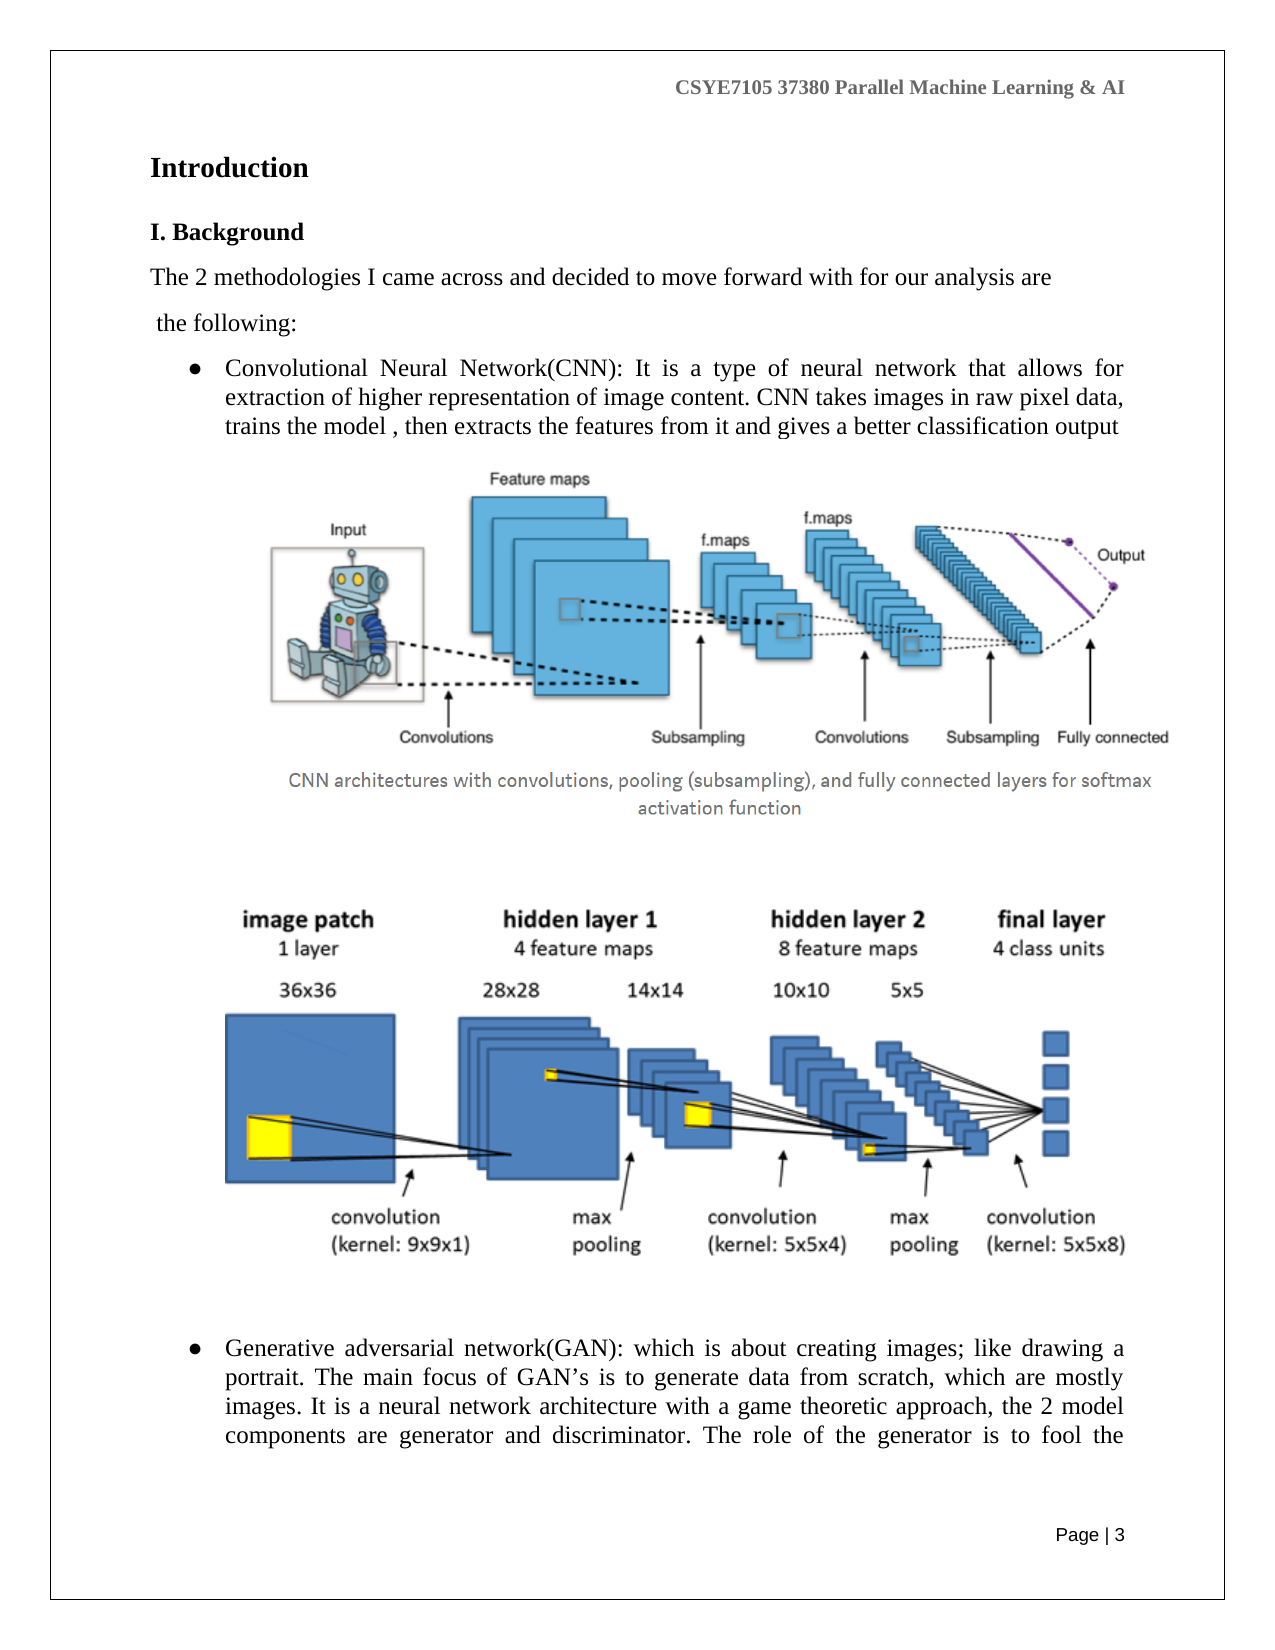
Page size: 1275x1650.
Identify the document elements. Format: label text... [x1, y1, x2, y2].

text the following: [150, 308, 1125, 337]
picture [225, 895, 1142, 1272]
text I. Background [150, 217, 1125, 246]
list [187, 1333, 1125, 1448]
list Convolutional Neural Network(CNN): It is a type of neural network that allows for extraction of higher representation of image content. CNN takes images in raw pixel data, trains the model , then extracts the features from it and gives a better classification output [187, 353, 1125, 439]
text The 2 methodologies I came across and decided to move forward with for our analysis are [150, 262, 1125, 291]
picture [225, 439, 1203, 834]
text Introduction [150, 150, 1125, 183]
